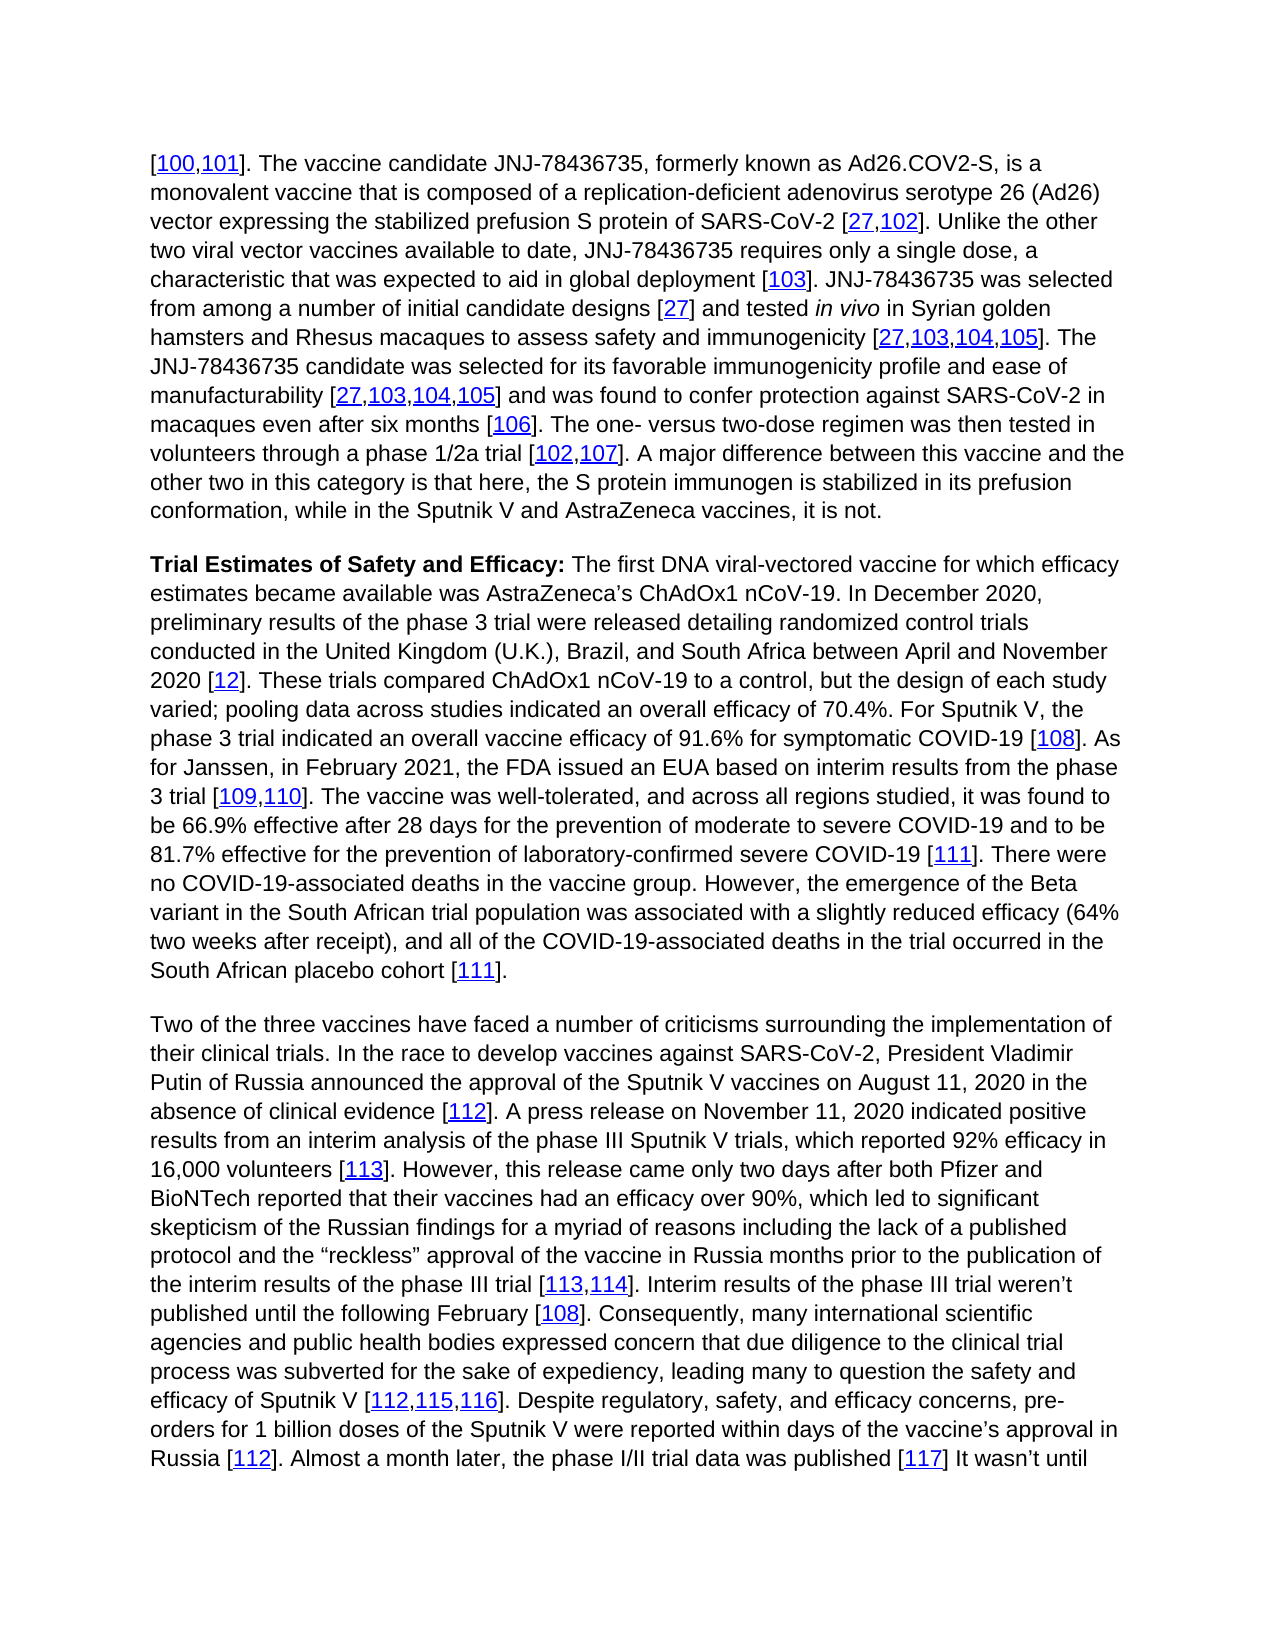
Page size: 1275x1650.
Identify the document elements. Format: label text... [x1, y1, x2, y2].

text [150, 1011, 1125, 1472]
text Trial Estimates of Safety and Efficacy: The first DNA viral-vectored vaccine for which efficacy estimates became available was AstraZeneca’s ChAdOx1 nCoV-19. In December 2020, preliminary results of the phase 3 trial were released detailing randomized control trials conducted in the United Kingdom (U.K.), Brazil, and South Africa between April and November 2020 [12]. These trials compared ChAdOx1 nCoV-19 to a control, but the design of each study varied; pooling data across studies indicated an overall efficacy of 70.4%. For Sputnik V, the phase 3 trial indicated an overall vaccine efficacy of 91.6% for symptomatic COVID-19 [108]. As for Janssen, in February 2021, the FDA issued an EUA based on interim results from the phase 3 trial [109,110]. The vaccine was well-tolerated, and across all regions studied, it was found to be 66.9% effective after 28 days for the prevention of moderate to severe COVID-19 and to be 81.7% effective for the prevention of laboratory-confirmed severe COVID-19 [111]. There were no COVID-19-associated deaths in the vaccine group. However, the emergence of the Beta variant in the South African trial population was associated with a slightly reduced efficacy (64% two weeks after receipt), and all of the COVID-19-associated deaths in the trial occurred in the South African placebo cohort [111]. [150, 551, 1125, 983]
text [150, 150, 1125, 524]
